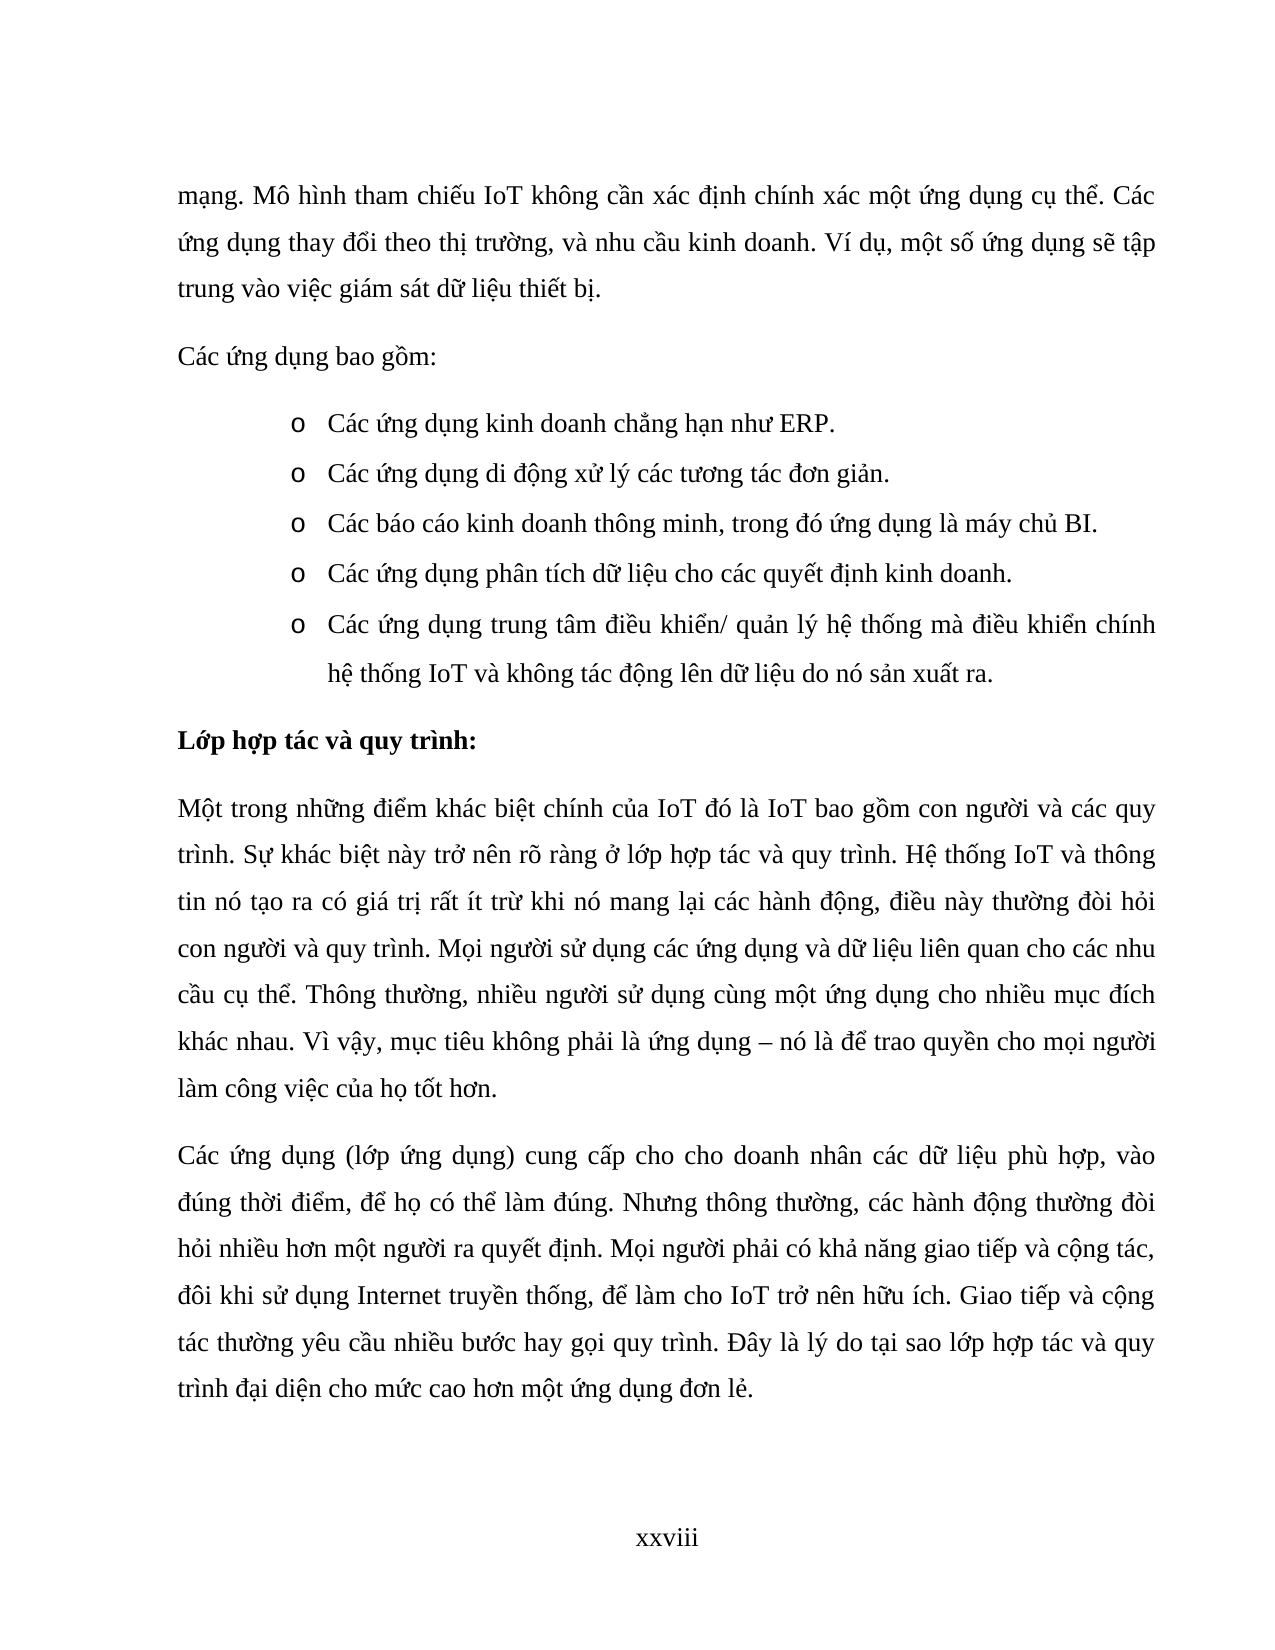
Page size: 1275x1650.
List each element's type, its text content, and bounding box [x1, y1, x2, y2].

list Các ứng dụng trung tâm điều khiển/ quản lý hệ thống mà điều khiển chính hệ thống IoT và không tác động lên dữ liệu do nó sản xuất ra. [290, 608, 1157, 688]
list Các ứng dụng phân tích dữ liệu cho các quyết định kinh doanh. [290, 558, 1157, 591]
text Lớp hợp tác và quy trình: [177, 724, 1157, 755]
list Các báo cáo kinh doanh thông minh, trong đó ứng dụng là máy chủ BI. [290, 507, 1157, 541]
text Các ứng dụng (lớp ứng dụng) cung cấp cho cho doanh nhân các dữ liệu phù hợp, vào đúng thời điểm, để họ có thể làm đúng. Nhưng thông thường, các hành động thường đòi hỏi nhiều hơn một người ra quyết định. Mọi người phải có khả năng giao tiếp và cộng tác, đôi khi sử dụng Internet truyền thống, để làm cho IoT trở nên hữu ích. Giao tiếp và cộng tác thường yêu cầu nhiều bước hay gọi quy trình. Đây là lý do tại sao lớp hợp tác và quy trình đại diện cho mức cao hơn một ứng dụng đơn lẻ. [177, 1139, 1157, 1404]
text Một trong những điểm khác biệt chính của IoT đó là IoT bao gồm con người và các quy trình. Sự khác biệt này trở nên rõ ràng ở lớp hợp tác và quy trình. Hệ thống IoT và thông tin nó tạo ra có giá trị rất ít trừ khi nó mang lại các hành động, điều này thường đòi hỏi con người và quy trình. Mọi người sử dụng các ứng dụng và dữ liệu liên quan cho các nhu cầu cụ thể. Thông thường, nhiều người sử dụng cùng một ứng dụng cho nhiều mục đích khác nhau. Vì vậy, mục tiêu không phải là ứng dụng – nó là để trao quyền cho mọi người làm công việc của họ tốt hơn. [177, 792, 1157, 1103]
list Các ứng dụng di động xử lý các tương tác đơn giản. [290, 457, 1157, 491]
text Các ứng dụng bao gồm: [177, 340, 1157, 371]
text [177, 179, 1157, 303]
list Các ứng dụng kinh doanh chẳng hạn như ERP. [290, 407, 1157, 441]
